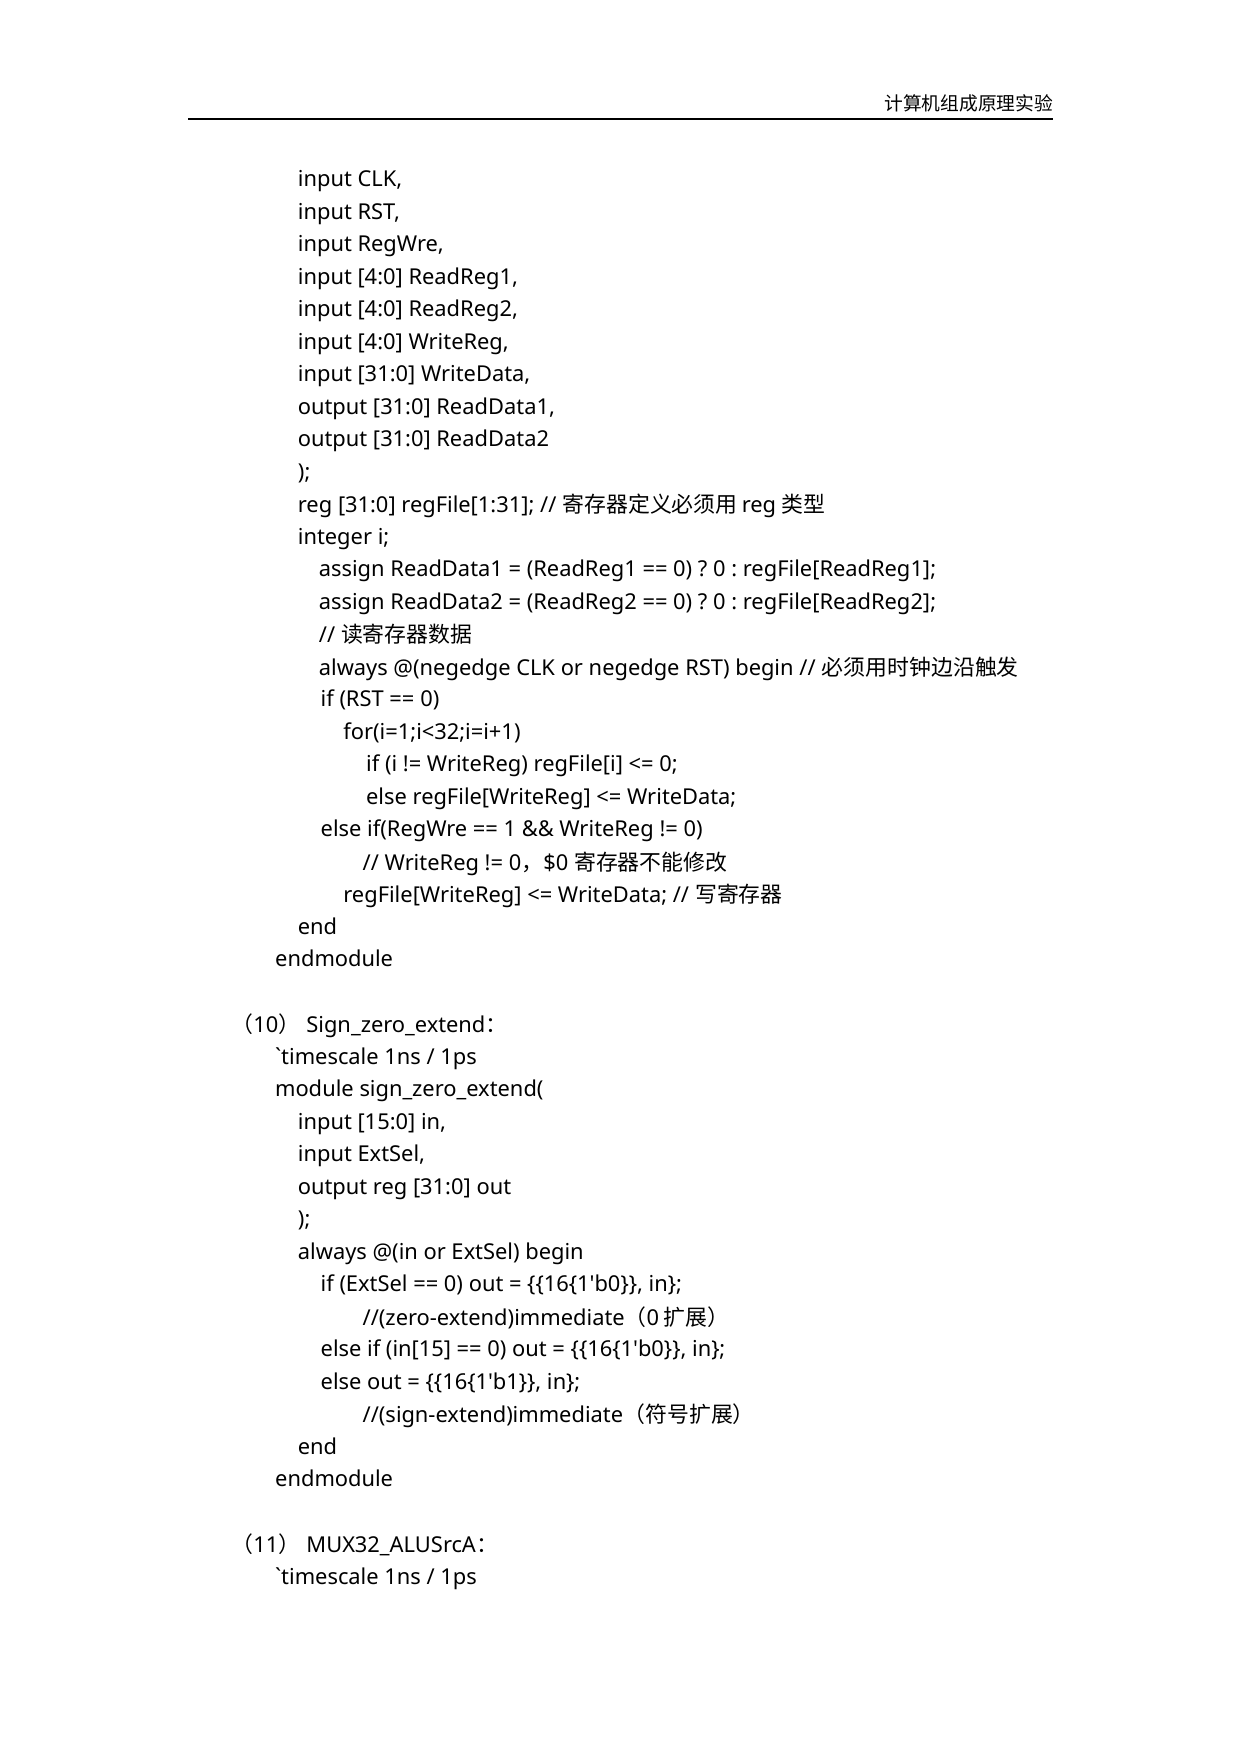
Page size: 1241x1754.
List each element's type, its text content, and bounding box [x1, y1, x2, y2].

text always @(negedge CLK or negedge RST) begin // 必须用时钟边沿触发 [275, 649, 1053, 682]
text input RST, [275, 194, 1053, 227]
text if (RST == 0) [275, 682, 1053, 714]
text always @(in or ExtSel) begin [275, 1234, 1053, 1267]
text input [4:0] ReadReg1, [275, 259, 1053, 292]
text output [31:0] ReadData2 [275, 422, 1053, 454]
text input [4:0] ReadReg2, [275, 292, 1053, 324]
text // WriteReg != 0，$0 寄存器不能修改 [319, 844, 1053, 877]
text reg [31:0] regFile[1:31]; // 寄存器定义必须用reg 类型 [275, 487, 1053, 519]
text integer i; [275, 519, 1053, 552]
text output reg [31:0] out [275, 1169, 1053, 1202]
text else if (in[15] == 0) out = {{16{1'b0}}, in}; [275, 1332, 1053, 1364]
text if (i != WriteReg) regFile[i] <= 0; [275, 747, 1053, 779]
text if (ExtSel == 0) out = {{16{1'b0}}, in}; [275, 1267, 1053, 1299]
text input [4:0] WriteReg, [275, 324, 1053, 357]
text assign ReadData2 = (ReadReg2 == 0) ? 0 : regFile[ReadReg2]; [275, 584, 1053, 617]
text endmodule [275, 942, 1053, 974]
text `timescale 1ns / 1ps [275, 1039, 1053, 1072]
text regFile[WriteReg] <= WriteData; // 写寄存器 [275, 877, 1053, 909]
text assign ReadData1 = (ReadReg1 == 0) ? 0 : regFile[ReadReg1]; [275, 552, 1053, 584]
text end [275, 1429, 1053, 1462]
text input [15:0] in, [275, 1104, 1053, 1137]
text module sign_zero_extend( [275, 1072, 1053, 1104]
text input CLK, [275, 162, 1053, 194]
text end [275, 909, 1053, 942]
text endmodule [275, 1462, 1053, 1494]
text input RegWre, [275, 227, 1053, 259]
text `timescale 1ns / 1ps [275, 1559, 1053, 1592]
text input [31:0] WriteData, [275, 357, 1053, 389]
text // 读寄存器数据 [275, 617, 1053, 649]
text else if(RegWre == 1 && WriteReg != 0) [275, 812, 1053, 844]
text //(sign-extend)immediate（符号扩展） [275, 1397, 1053, 1429]
list MUX32_ALUSrcA： [231, 1527, 1053, 1559]
text ); [275, 1202, 1053, 1234]
text //(zero-extend)immediate（0扩展） [275, 1299, 1053, 1332]
text for(i=1;i<32;i=i+1) [275, 714, 1053, 747]
text input ExtSel, [275, 1137, 1053, 1169]
text ); [275, 454, 1053, 487]
text output [31:0] ReadData1, [275, 389, 1053, 422]
list Sign_zero_extend： [231, 1007, 1053, 1039]
text else regFile[WriteReg] <= WriteData; [275, 779, 1053, 812]
text else out = {{16{1'b1}}, in}; [275, 1364, 1053, 1397]
